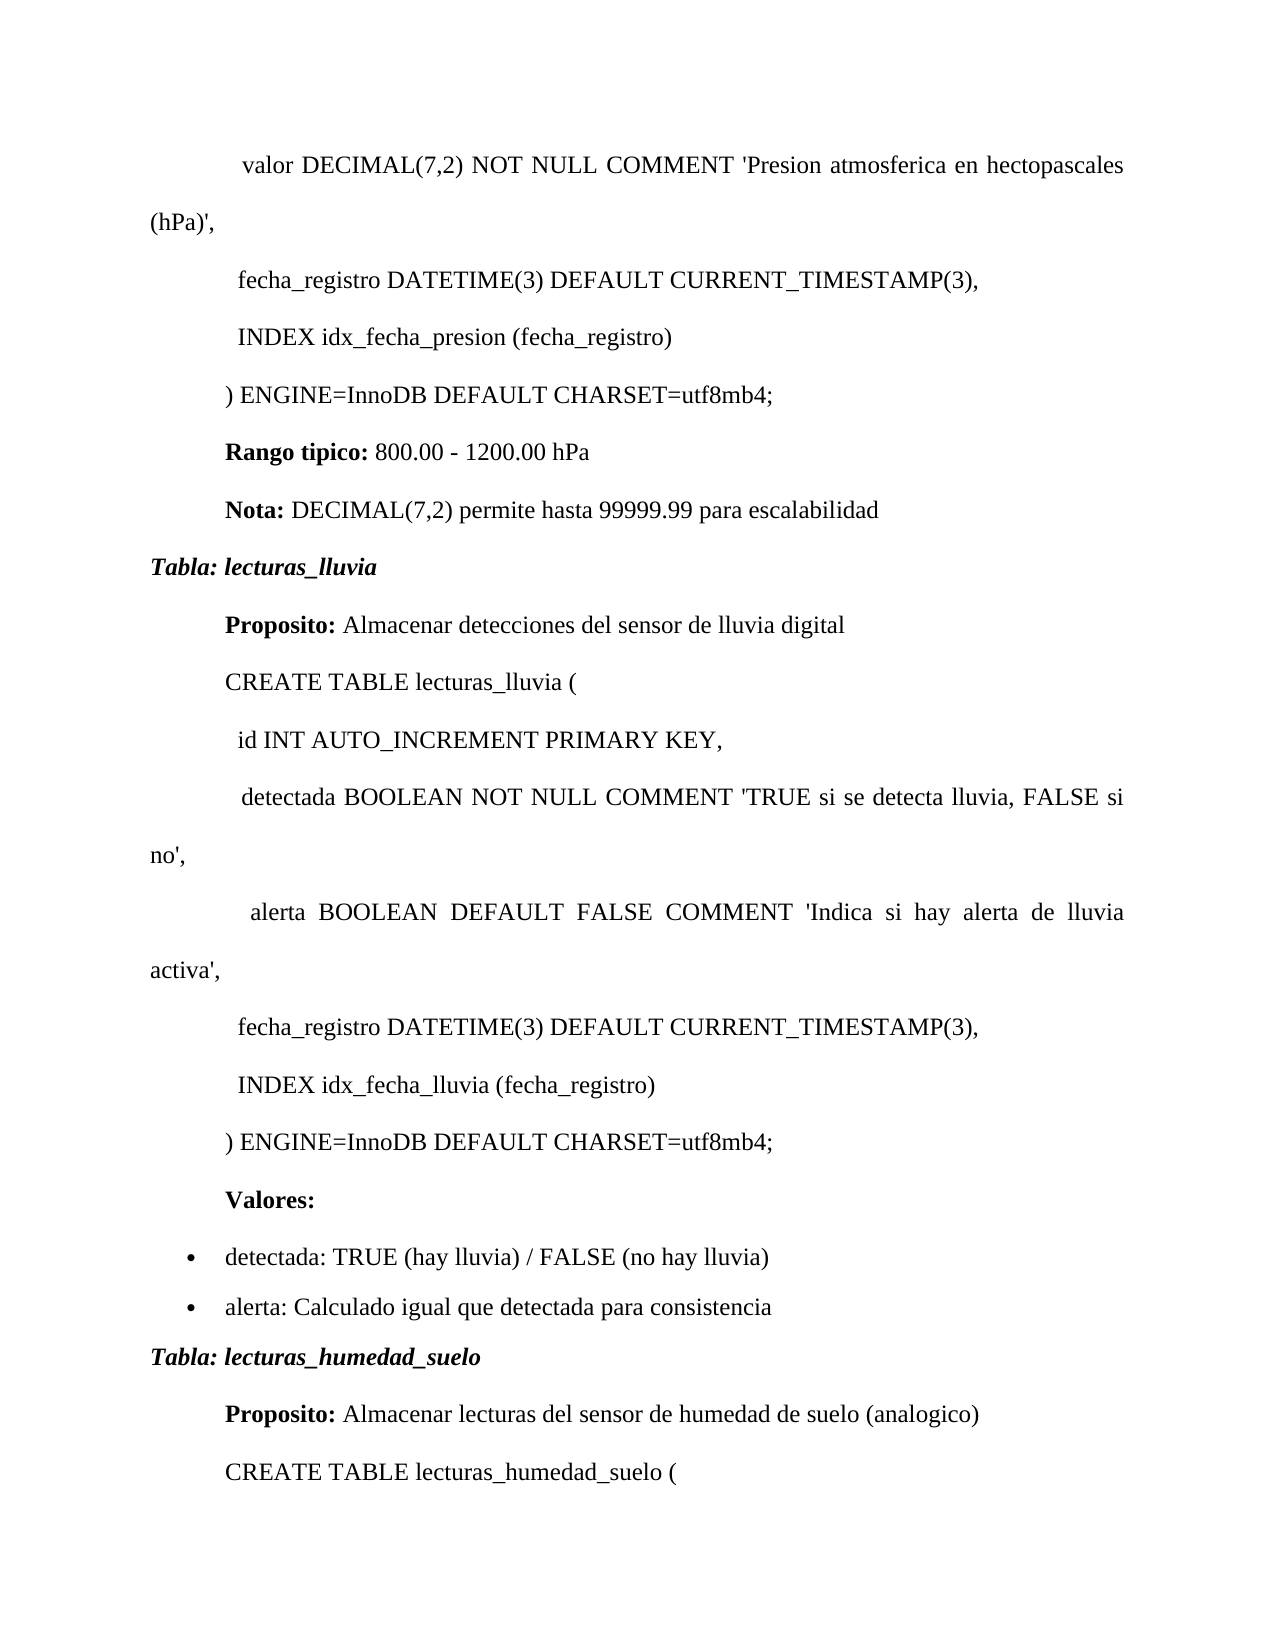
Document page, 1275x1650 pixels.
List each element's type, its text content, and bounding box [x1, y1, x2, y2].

list detectada: TRUE (hay lluvia) / FALSE (no hay lluvia) [187, 1242, 1125, 1271]
text ) ENGINE=InnoDB DEFAULT CHARSET=utf8mb4; [150, 1127, 1125, 1156]
text CREATE TABLE lecturas_humedad_suelo ( [150, 1457, 1125, 1486]
subtitle Tabla: lecturas_humedad_suelo [150, 1342, 1125, 1371]
text alerta BOOLEAN DEFAULT FALSE COMMENT 'Indica si hay alerta de lluvia activa', [150, 897, 1125, 984]
text id INT AUTO_INCREMENT PRIMARY KEY, [150, 725, 1125, 754]
text INDEX idx_fecha_lluvia (fecha_registro) [150, 1070, 1125, 1099]
subtitle Tabla: lecturas_lluvia [150, 552, 1125, 581]
text fecha_registro DATETIME(3) DEFAULT CURRENT_TIMESTAMP(3), [150, 1012, 1125, 1041]
text Valores: [150, 1185, 1125, 1214]
text CREATE TABLE lecturas_lluvia ( [150, 667, 1125, 696]
text ) ENGINE=InnoDB DEFAULT CHARSET=utf8mb4; [150, 380, 1125, 409]
list alerta: Calculado igual que detectada para consistencia [187, 1292, 1125, 1321]
text Nota: DECIMAL(7,2) permite hasta 99999.99 para escalabilidad [150, 495, 1125, 524]
text INDEX idx_fecha_presion (fecha_registro) [150, 322, 1125, 351]
text detectada BOOLEAN NOT NULL COMMENT 'TRUE si se detecta lluvia, FALSE si no', [150, 782, 1125, 869]
text Proposito: Almacenar detecciones del sensor de lluvia digital [150, 610, 1125, 639]
text fecha_registro DATETIME(3) DEFAULT CURRENT_TIMESTAMP(3), [150, 265, 1125, 294]
text Proposito: Almacenar lecturas del sensor de humedad de suelo (analogico) [150, 1399, 1125, 1428]
text valor DECIMAL(7,2) NOT NULL COMMENT 'Presion atmosferica en hectopascales (hPa)', [150, 150, 1125, 236]
text Rango tipico: 800.00 - 1200.00 hPa [150, 437, 1125, 466]
